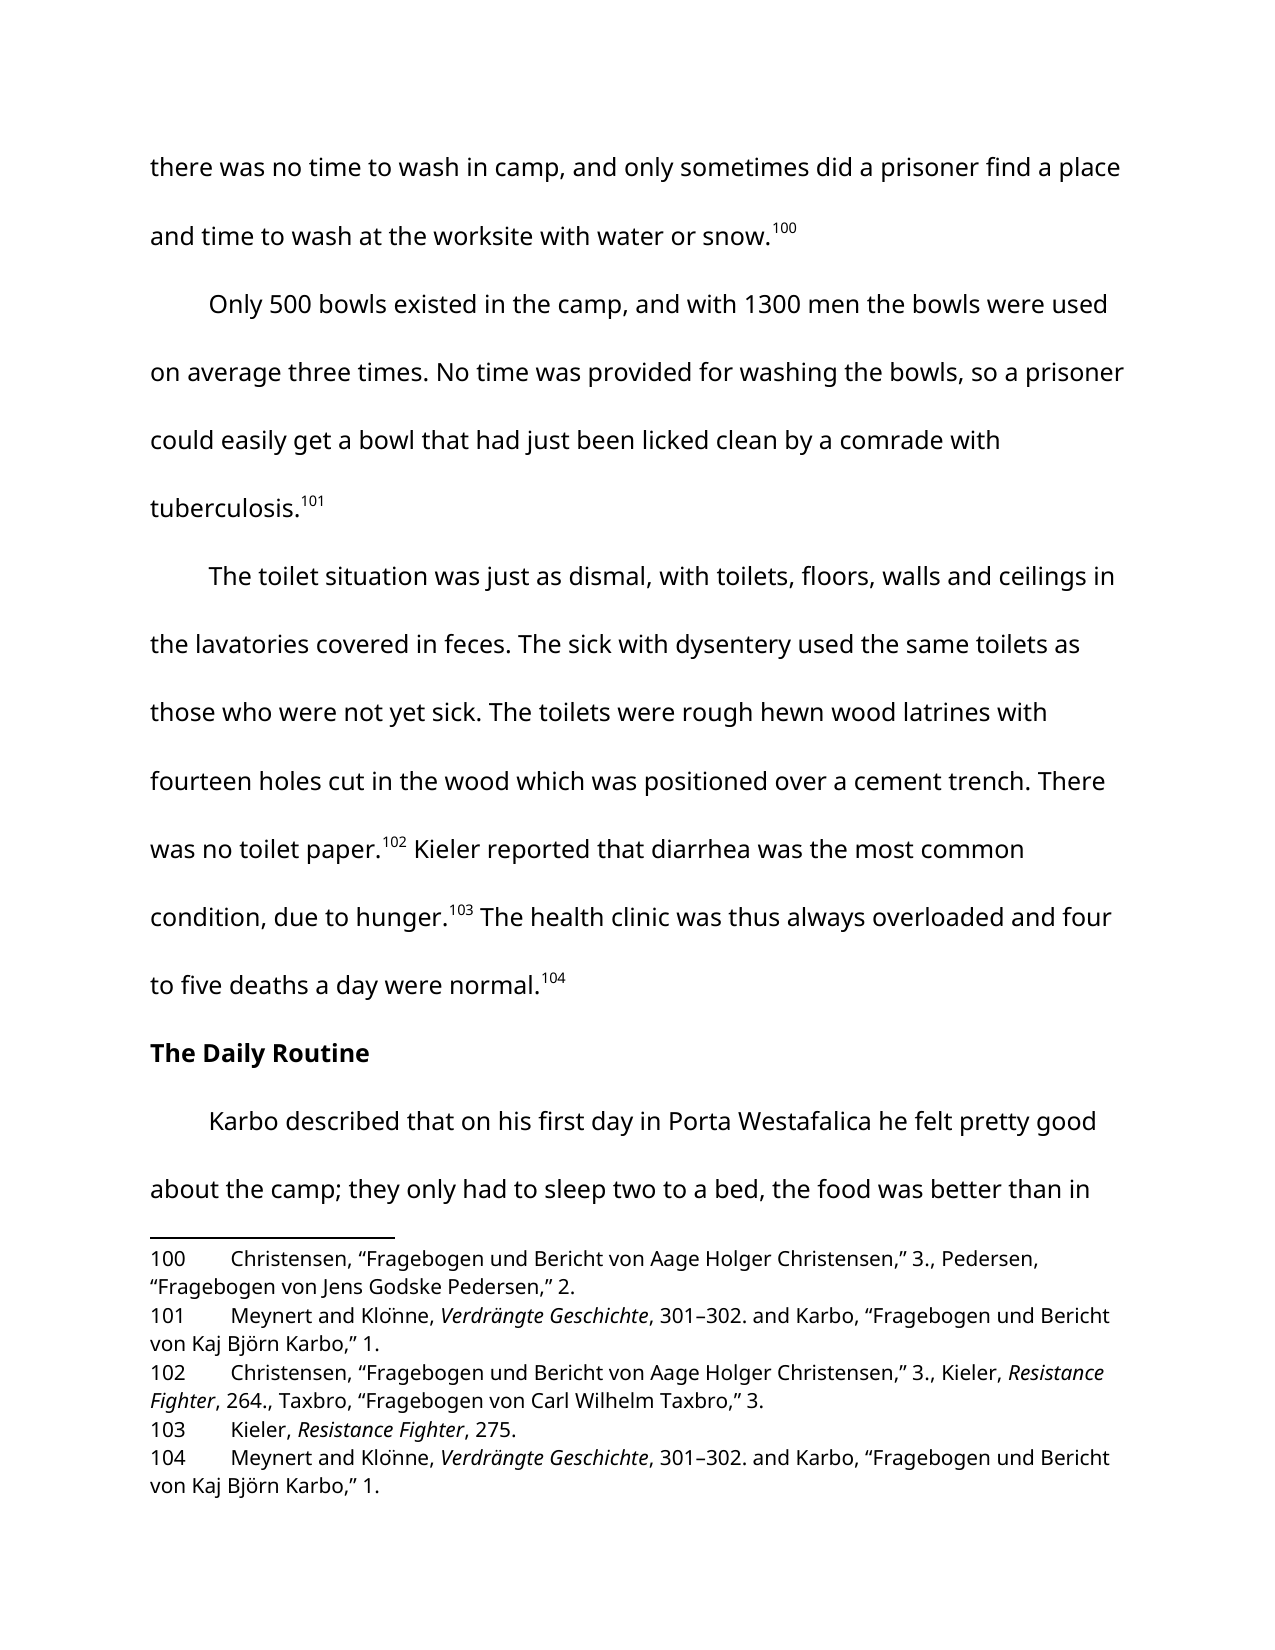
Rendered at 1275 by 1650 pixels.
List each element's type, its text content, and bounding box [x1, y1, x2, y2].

text The Daily Routine [150, 1036, 1125, 1070]
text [150, 150, 1125, 252]
text The toilet situation was just as dismal, with toilets, floors, walls and ceilings in the lavatories covered in feces. The sick with dysentery used the same toilets as those who were not yet sick. The toilets were rough hewn wood latrines with fourteen holes cut in the wood which was positioned over a cement trench. There was no toilet paper. Kieler reported that diarrhea was the most common condition, due to hunger. The health clinic was thus always overloaded and four to five deaths a day were normal. [150, 559, 1125, 1002]
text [150, 1104, 1125, 1206]
text Only 500 bowls existed in the camp, and with 1300 men the bowls were used on average three times. No time was provided for washing the bowls, so a prisoner could easily get a bowl that had just been licked clean by a comrade with tuberculosis. [150, 286, 1125, 525]
